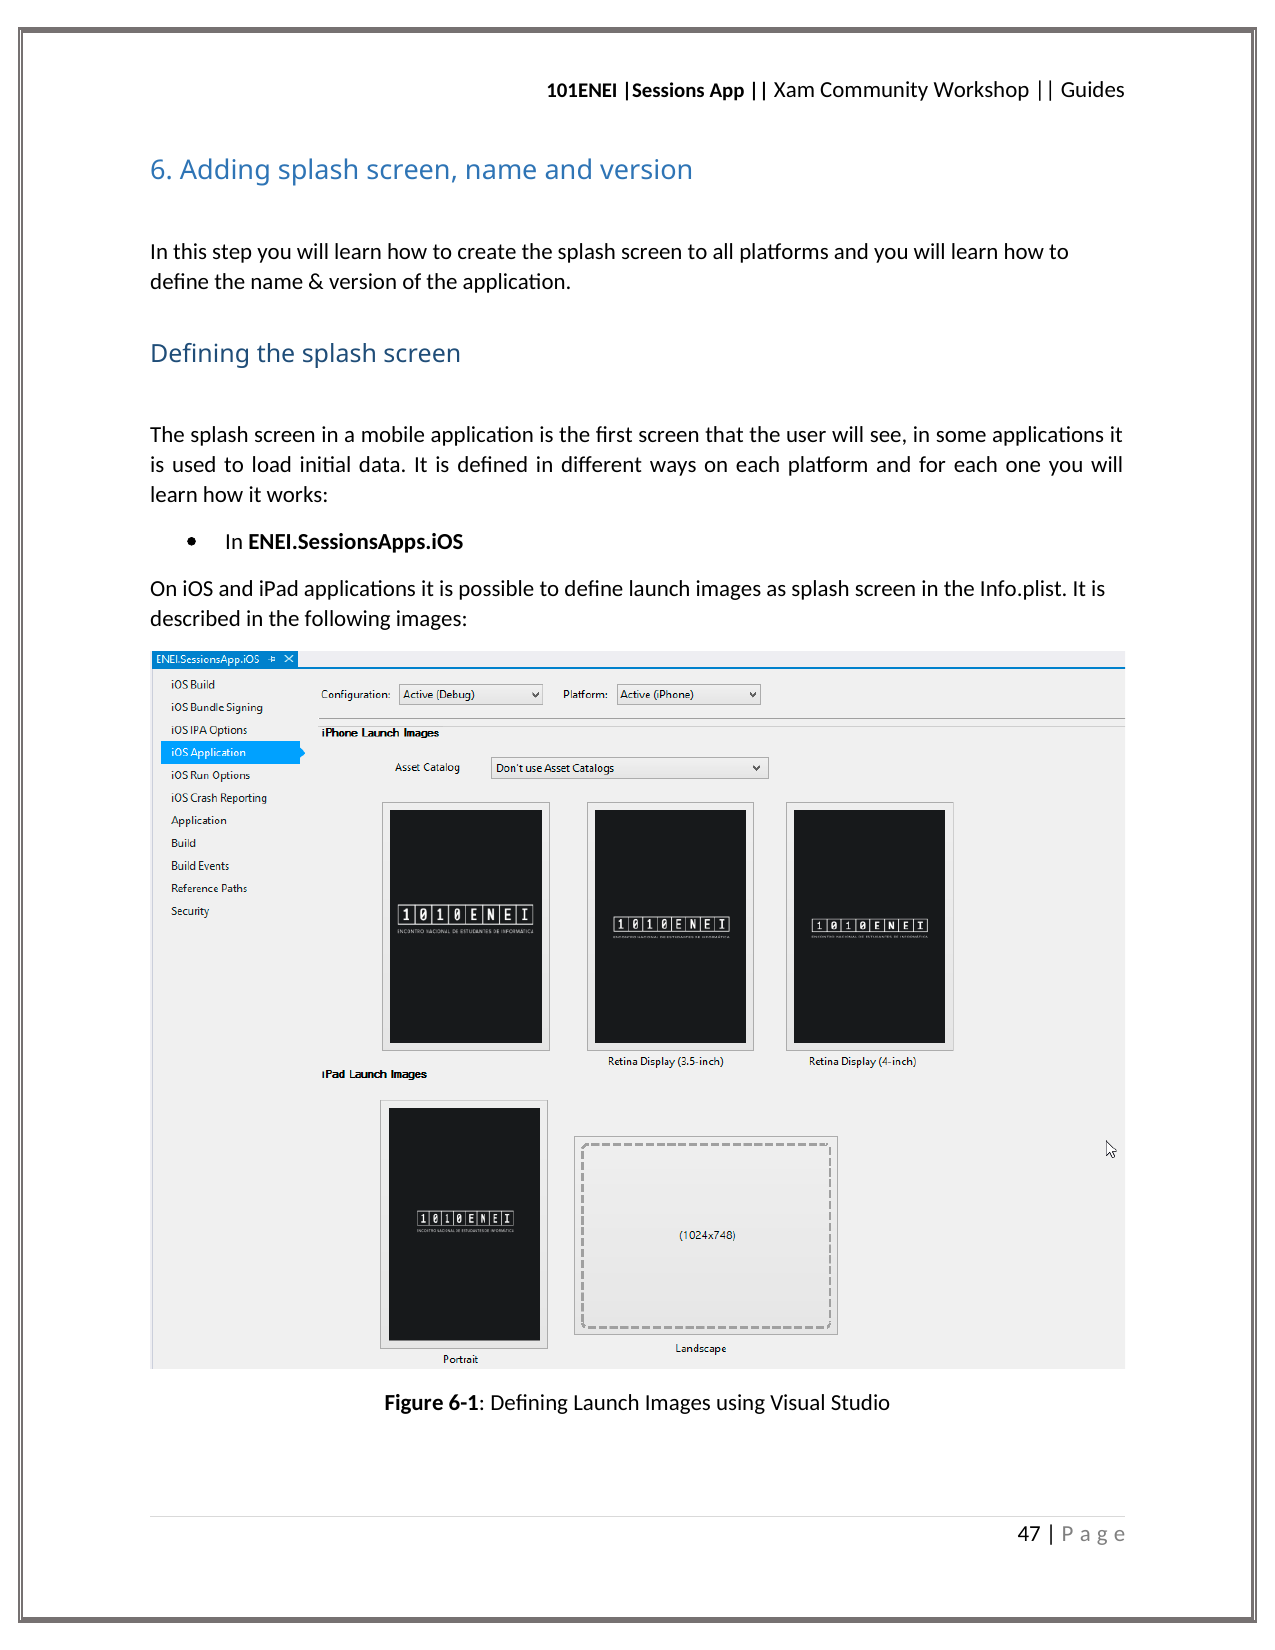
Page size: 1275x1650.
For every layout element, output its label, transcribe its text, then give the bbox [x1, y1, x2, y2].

picture [150, 651, 1125, 1369]
text On iOS and iPad applications it is possible to define launch images as splash screen in the Info.plist. It is described in the following images: [150, 574, 1125, 632]
text The splash screen in a mobile application is the first screen that the user will see, in some applications it is used to load initial data. It is defined in different ways on each platform and for each one you will learn how it works: [150, 420, 1125, 508]
list In ENEI.SessionsApps.iOS [187, 527, 1125, 555]
text Figure 6-1: Defining Launch Images using Visual Studio [150, 1388, 1125, 1416]
subtitle Defining the splash screen [150, 336, 1125, 370]
subtitle In this step you will learn how to create the splash screen to all platforms and you will learn how to define the name & version of the application. [150, 237, 1125, 295]
subtitle 6. Adding splash screen, name and version [150, 150, 1125, 187]
